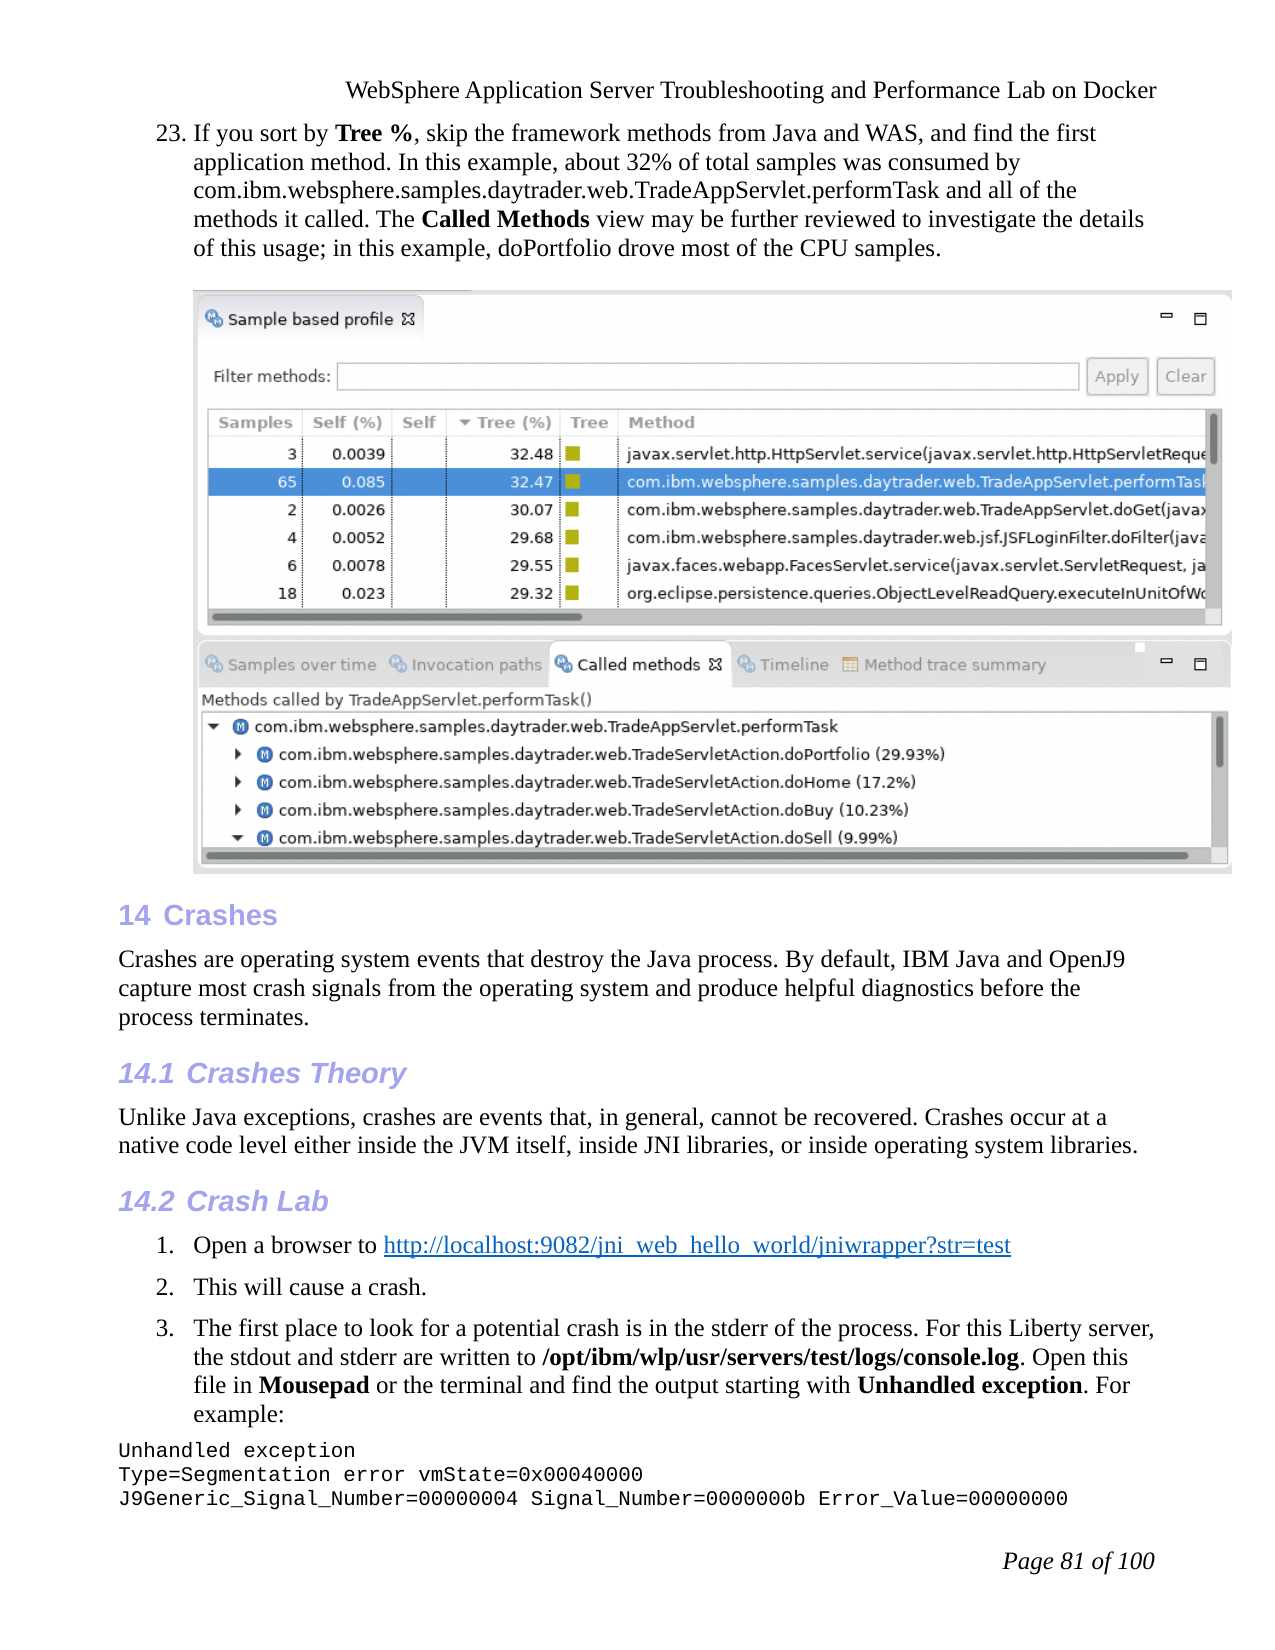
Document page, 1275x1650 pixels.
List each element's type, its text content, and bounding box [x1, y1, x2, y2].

text Type=Segmentation error vmState=0x00040000 [118, 1464, 1157, 1488]
subtitle Crashes [118, 898, 1157, 932]
text Unlike Java exceptions, crashes are events that, in general, cannot be recovered. Crashes occur at a native code level either inside the JVM itself, inside JNI libraries, or inside operating system libraries. [118, 1102, 1157, 1159]
picture [193, 290, 1232, 874]
text Crashes are operating system events that destroy the Java process. By default, IBM Java and OpenJ9 capture most crash signals from the operating system and produce helpful diagnostics before the process terminates. [118, 944, 1157, 1031]
subtitle Crash Lab [118, 1184, 1157, 1218]
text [118, 1488, 1157, 1511]
subtitle Crashes Theory [118, 1056, 1157, 1089]
text Unhandled exception [118, 1440, 1157, 1464]
list This will cause a crash. [156, 1272, 1157, 1300]
list The first place to look for a potential crash is in the stderr of the process. For this Liberty server, the stdout and stderr are written to /opt/ibm/wlp/usr/servers/test/logs/console.log. Open this file in Mousepad or the terminal and find the output starting with Unhandled exception. For example: [156, 1313, 1157, 1428]
list Open a browser to http://localhost:9082/jni_web_hello_world/jniwrapper?str=test [156, 1230, 1157, 1259]
